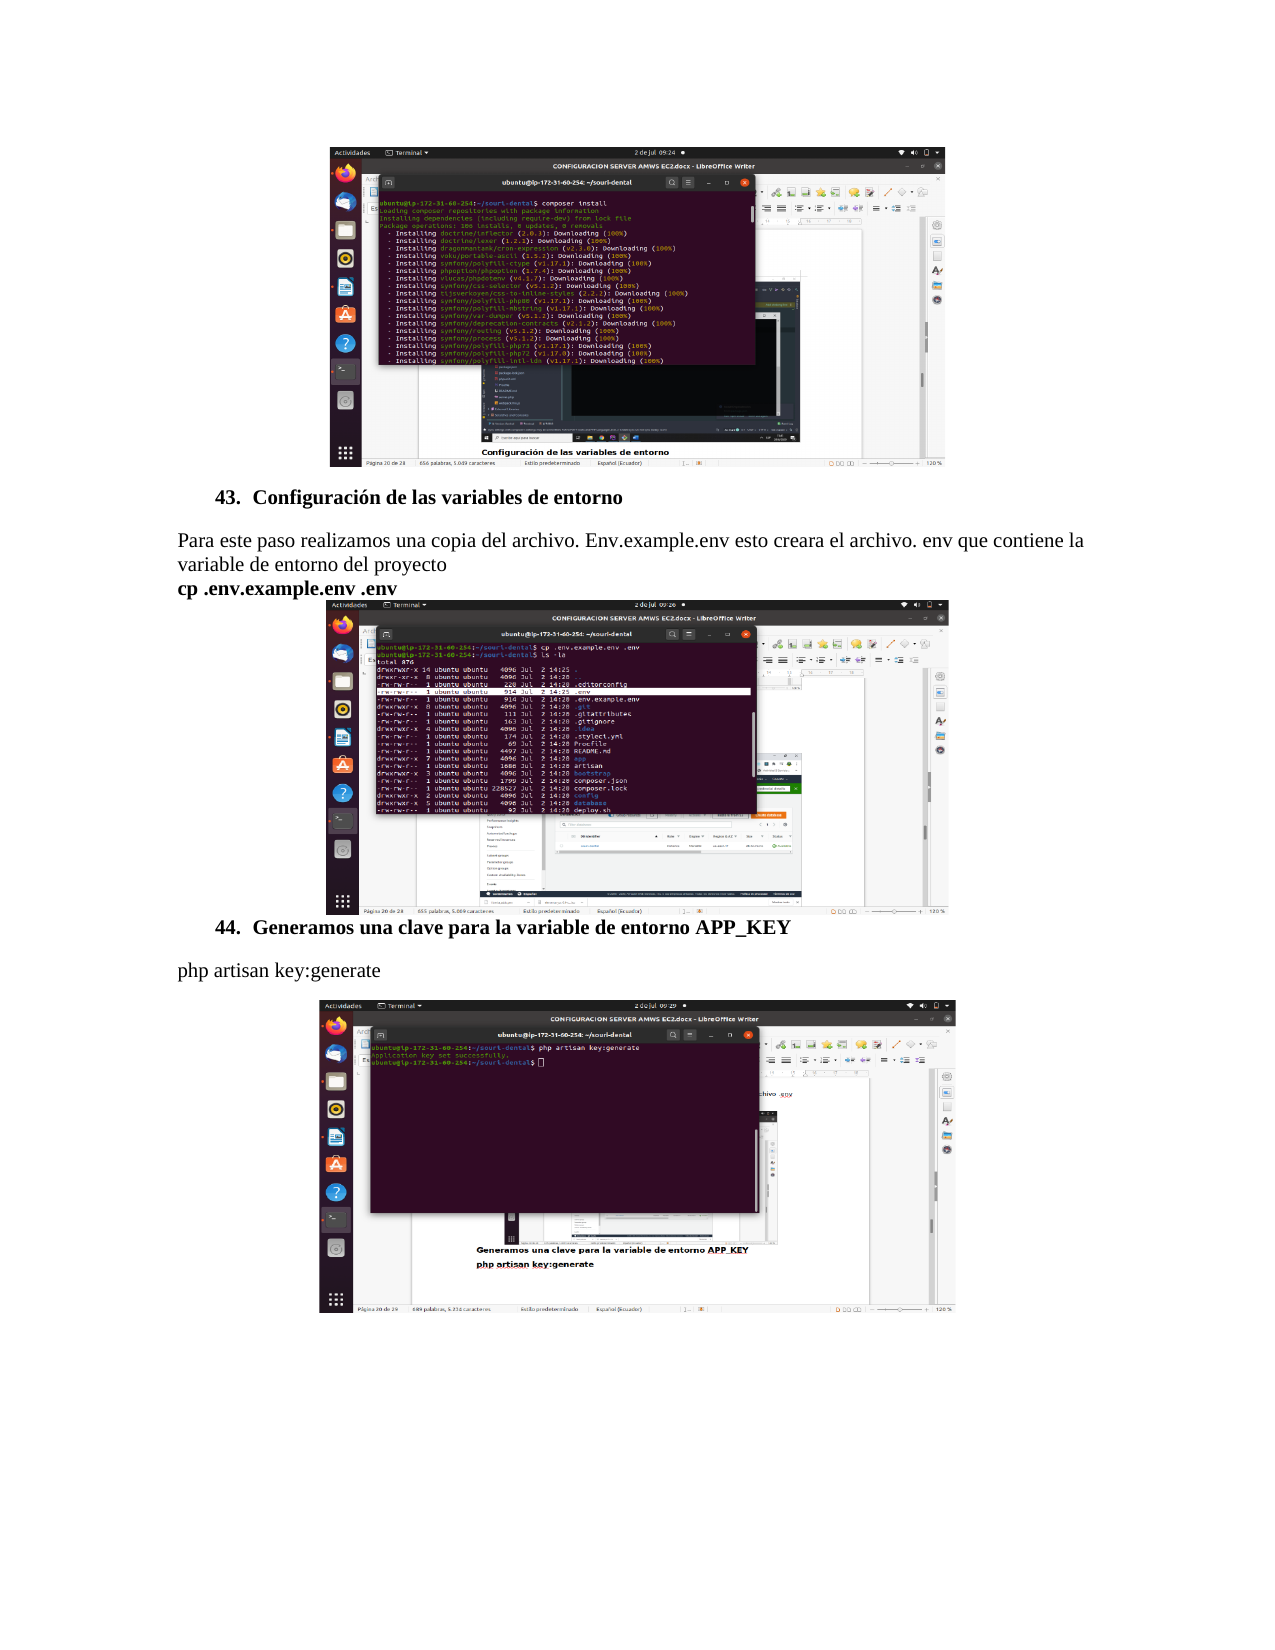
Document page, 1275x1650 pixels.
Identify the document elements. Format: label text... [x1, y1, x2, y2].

list Generamos una clave para la variable de entorno APP_KEY [215, 915, 1098, 939]
list Configuración de las variables de entorno [215, 485, 1098, 509]
text Para este paso realizamos una copia del archivo. Env.example.env esto creara el archivo. env que contiene la variable de entorno del proyecto [177, 528, 1098, 576]
picture [326, 600, 949, 915]
picture [319, 1000, 956, 1313]
text cp .env.example.env .env [177, 576, 1098, 600]
picture [329, 147, 946, 467]
text php artisan key:generate [177, 958, 1098, 982]
